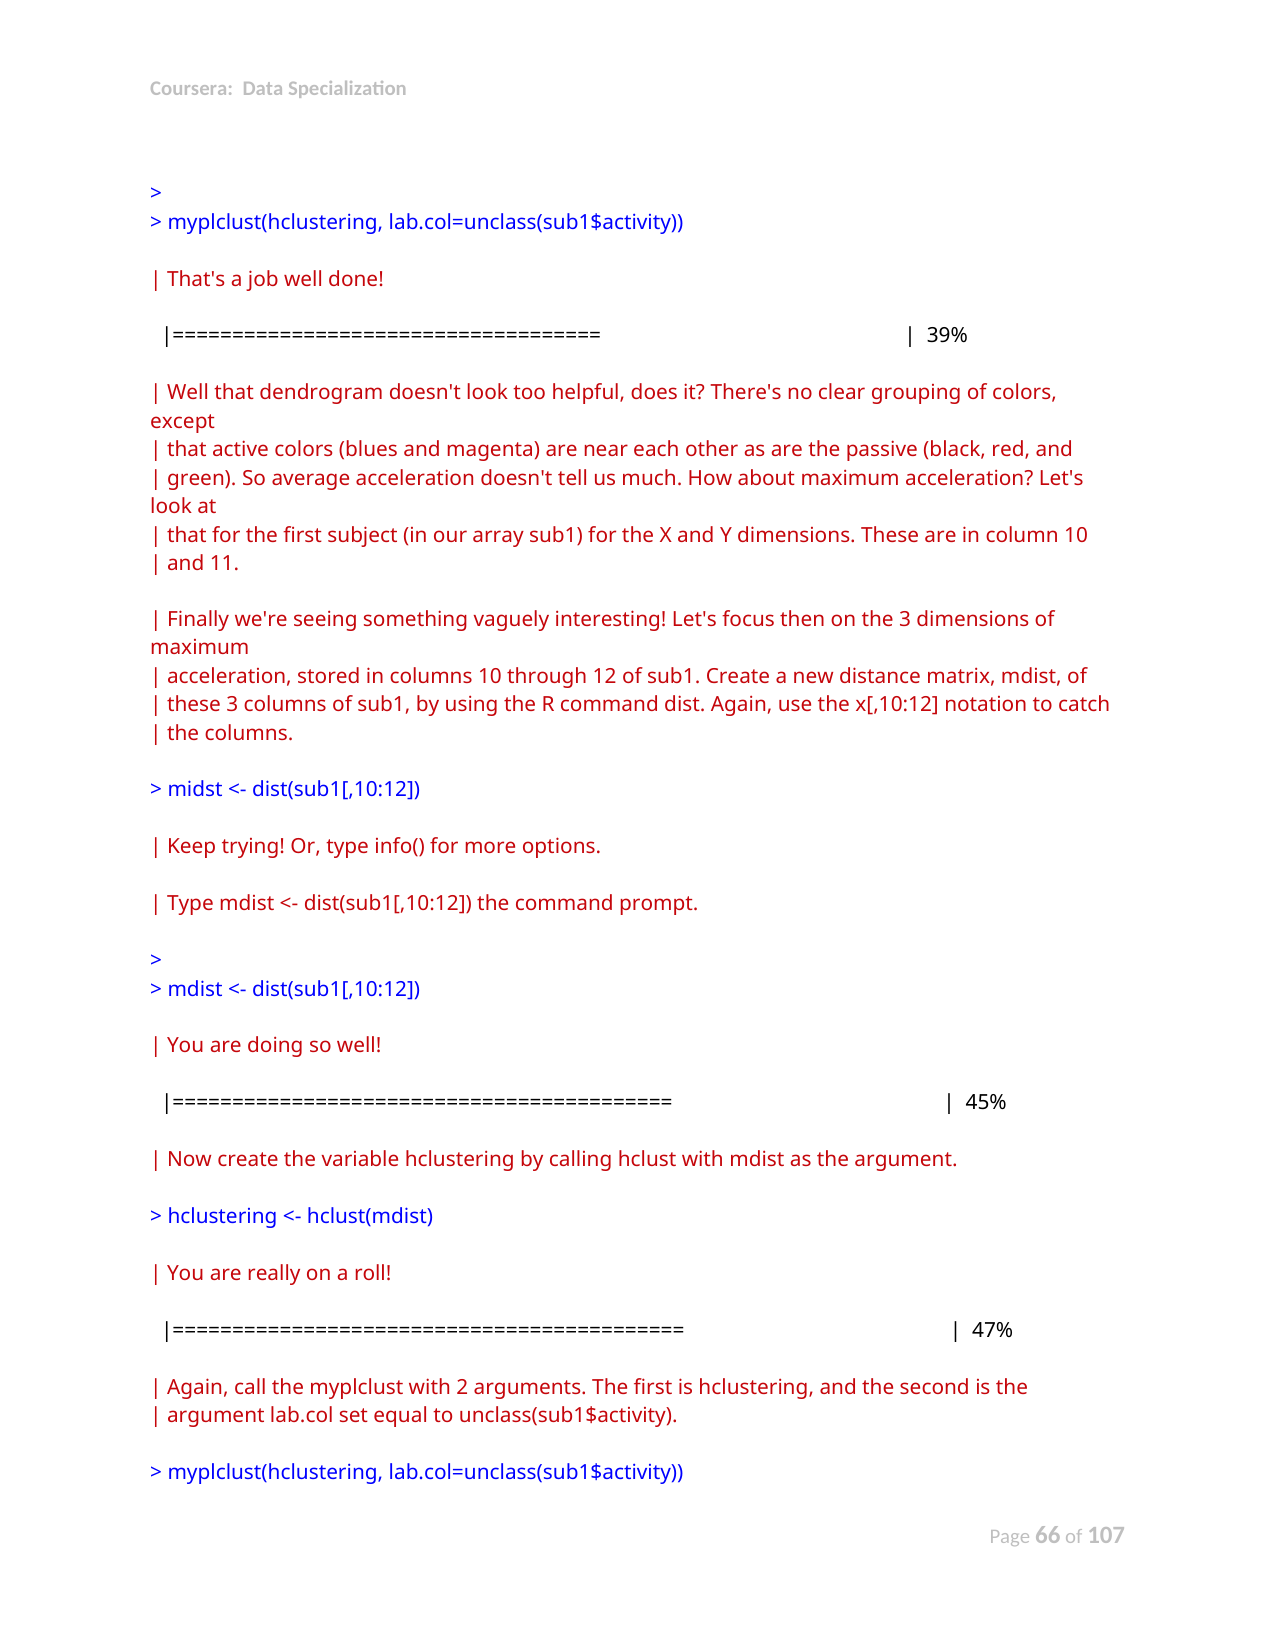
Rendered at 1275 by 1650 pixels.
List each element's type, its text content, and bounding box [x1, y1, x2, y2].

text | Again, call the myplclust with 2 arguments. The first is hclustering, and the second is the [150, 1372, 1125, 1400]
text > hclustering <- hclust(mdist) [150, 1201, 1125, 1229]
text | Well that dendrogram doesn't look too helpful, does it? There's no clear grouping of colors, except [150, 377, 1125, 434]
text | and 11. [150, 548, 1125, 577]
text | That's a job well done! [150, 264, 1125, 292]
text |========================================== | 45% [150, 1087, 1125, 1116]
text | that active colors (blues and magenta) are near each other as are the passive (black, red, and [150, 434, 1125, 463]
text |==================================== | 39% [150, 321, 1125, 349]
text | Finally we're seeing something vaguely interesting! Let's focus then on the 3 dimensions of maximum [150, 604, 1125, 661]
text | these 3 columns of sub1, by using the R command dist. Again, use the x[,10:12] notation to catch [150, 689, 1125, 718]
text > [150, 945, 1125, 974]
text > mdist <- dist(sub1[,10:12]) [150, 974, 1125, 1002]
text | green). So average acceleration doesn't tell us much. How about maximum acceleration? Let's look at [150, 463, 1125, 520]
text > [150, 178, 1125, 207]
text | that for the first subject (in our array sub1) for the X and Y dimensions. These are in column 10 [150, 520, 1125, 548]
text | argument lab.col set equal to unclass(sub1$activity). [150, 1400, 1125, 1429]
text | acceleration, stored in columns 10 through 12 of sub1. Create a new distance matrix, mdist, of [150, 661, 1125, 689]
text | You are doing so well! [150, 1031, 1125, 1059]
text | the columns. [150, 718, 1125, 746]
text > myplclust(hclustering, lab.col=unclass(sub1$activity)) [150, 207, 1125, 235]
text |=========================================== | 47% [150, 1315, 1125, 1343]
text > myplclust(hclustering, lab.col=unclass(sub1$activity)) [150, 1457, 1125, 1486]
text > midst <- dist(sub1[,10:12]) [150, 774, 1125, 803]
text | Keep trying! Or, type info() for more options. [150, 831, 1125, 860]
text | Now create the variable hclustering by calling hclust with mdist as the argument. [150, 1144, 1125, 1173]
text | Type mdist <- dist(sub1[,10:12]) the command prompt. [150, 888, 1125, 917]
text | You are really on a roll! [150, 1258, 1125, 1286]
